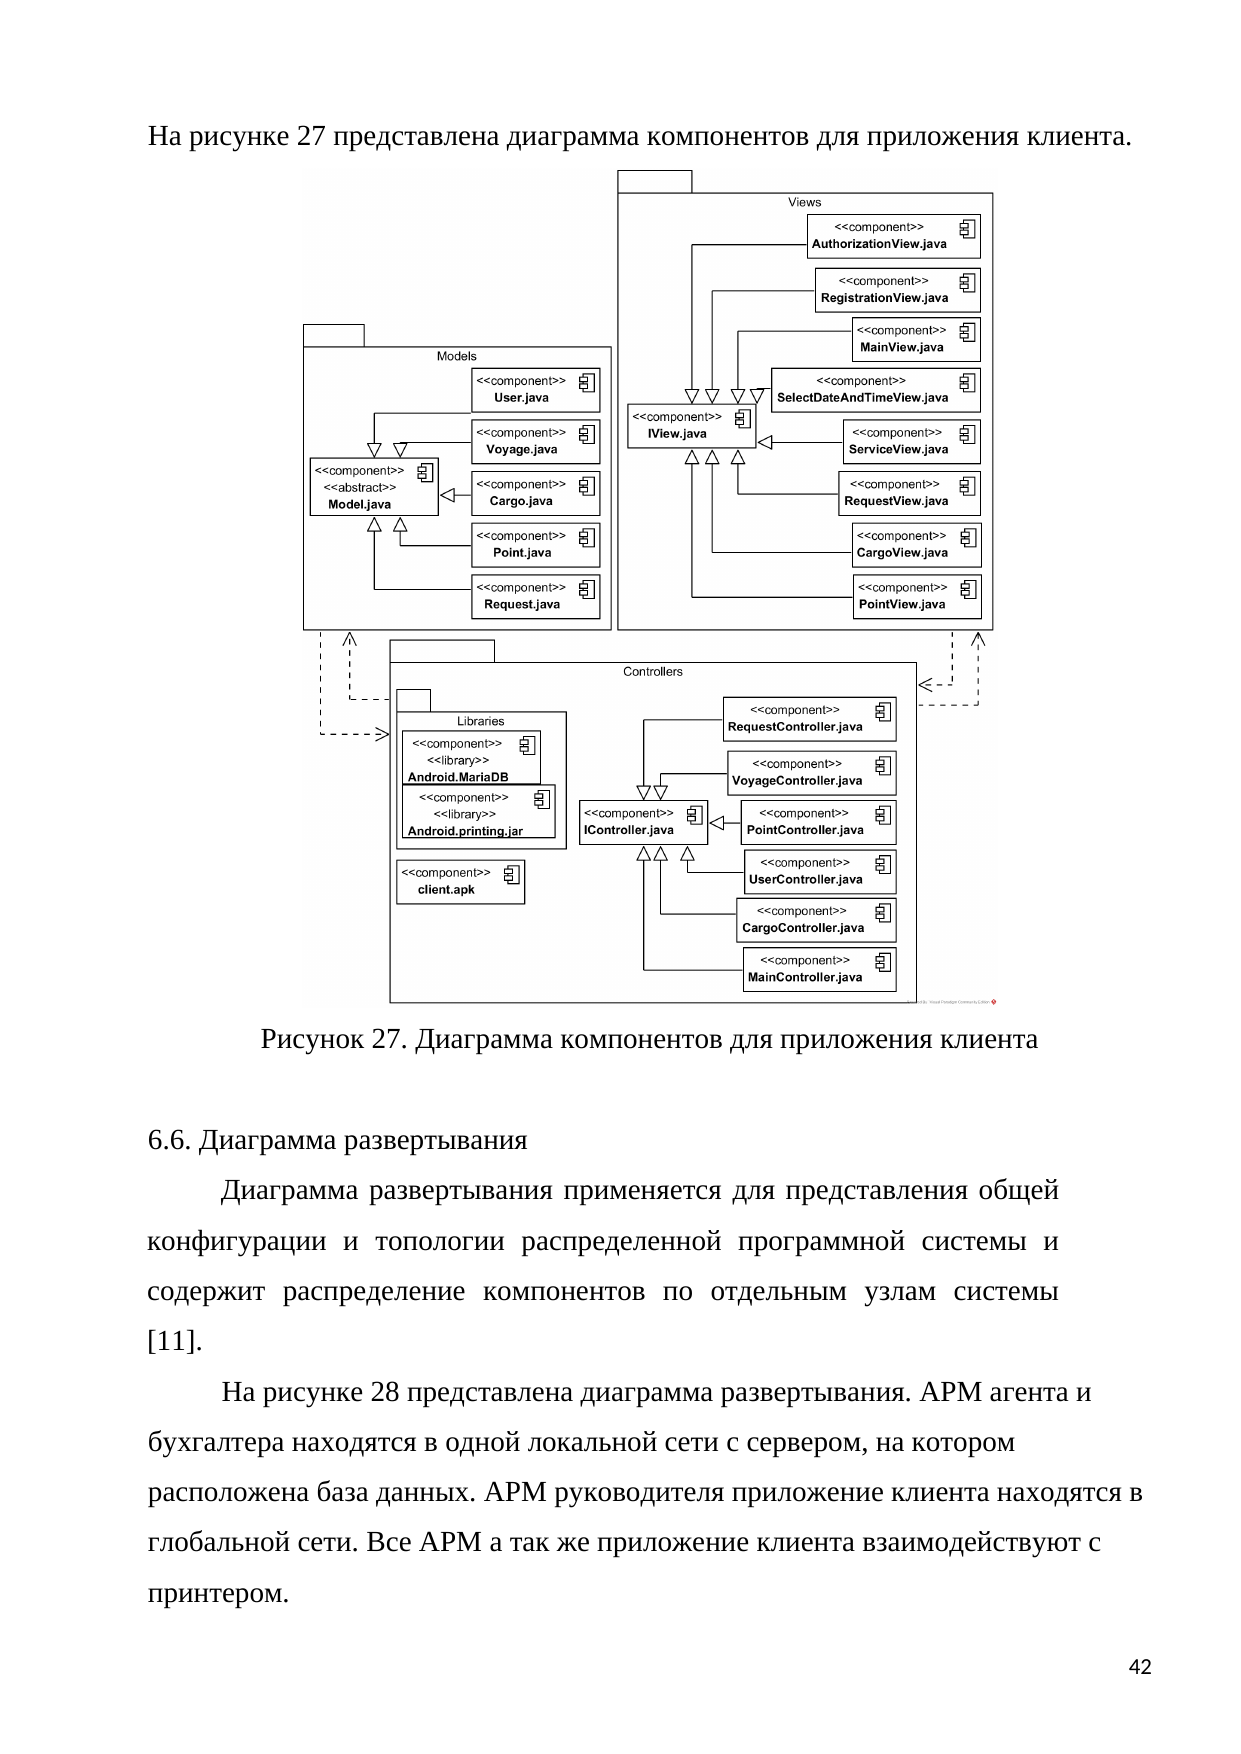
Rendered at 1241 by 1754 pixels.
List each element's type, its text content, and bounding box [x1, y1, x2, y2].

text Диаграмма развертывания применяется для представления общей конфигурации и топологии распределенной программной системы и содержит распределение компонентов по отдельным узлам системы [11]. [147, 1172, 1059, 1357]
text Рисунок 27. Диаграмма компонентов для приложения клиента [148, 1021, 1152, 1055]
text На рисунке 27 представлена диаграмма компонентов для приложения клиента. [148, 118, 1152, 152]
picture [301, 168, 998, 1008]
text На рисунке 28 представлена диаграмма развертывания. АРМ агента и бухгалтера находятся в одной локальной сети с сервером, на котором расположена база данных. АРМ руководителя приложение клиента находятся в глобальной сети. Все АРМ а так же приложение клиента взаимодействуют с принтером. [148, 1374, 1152, 1608]
subtitle 6.6. Диаграмма развертывания [148, 1122, 1152, 1156]
